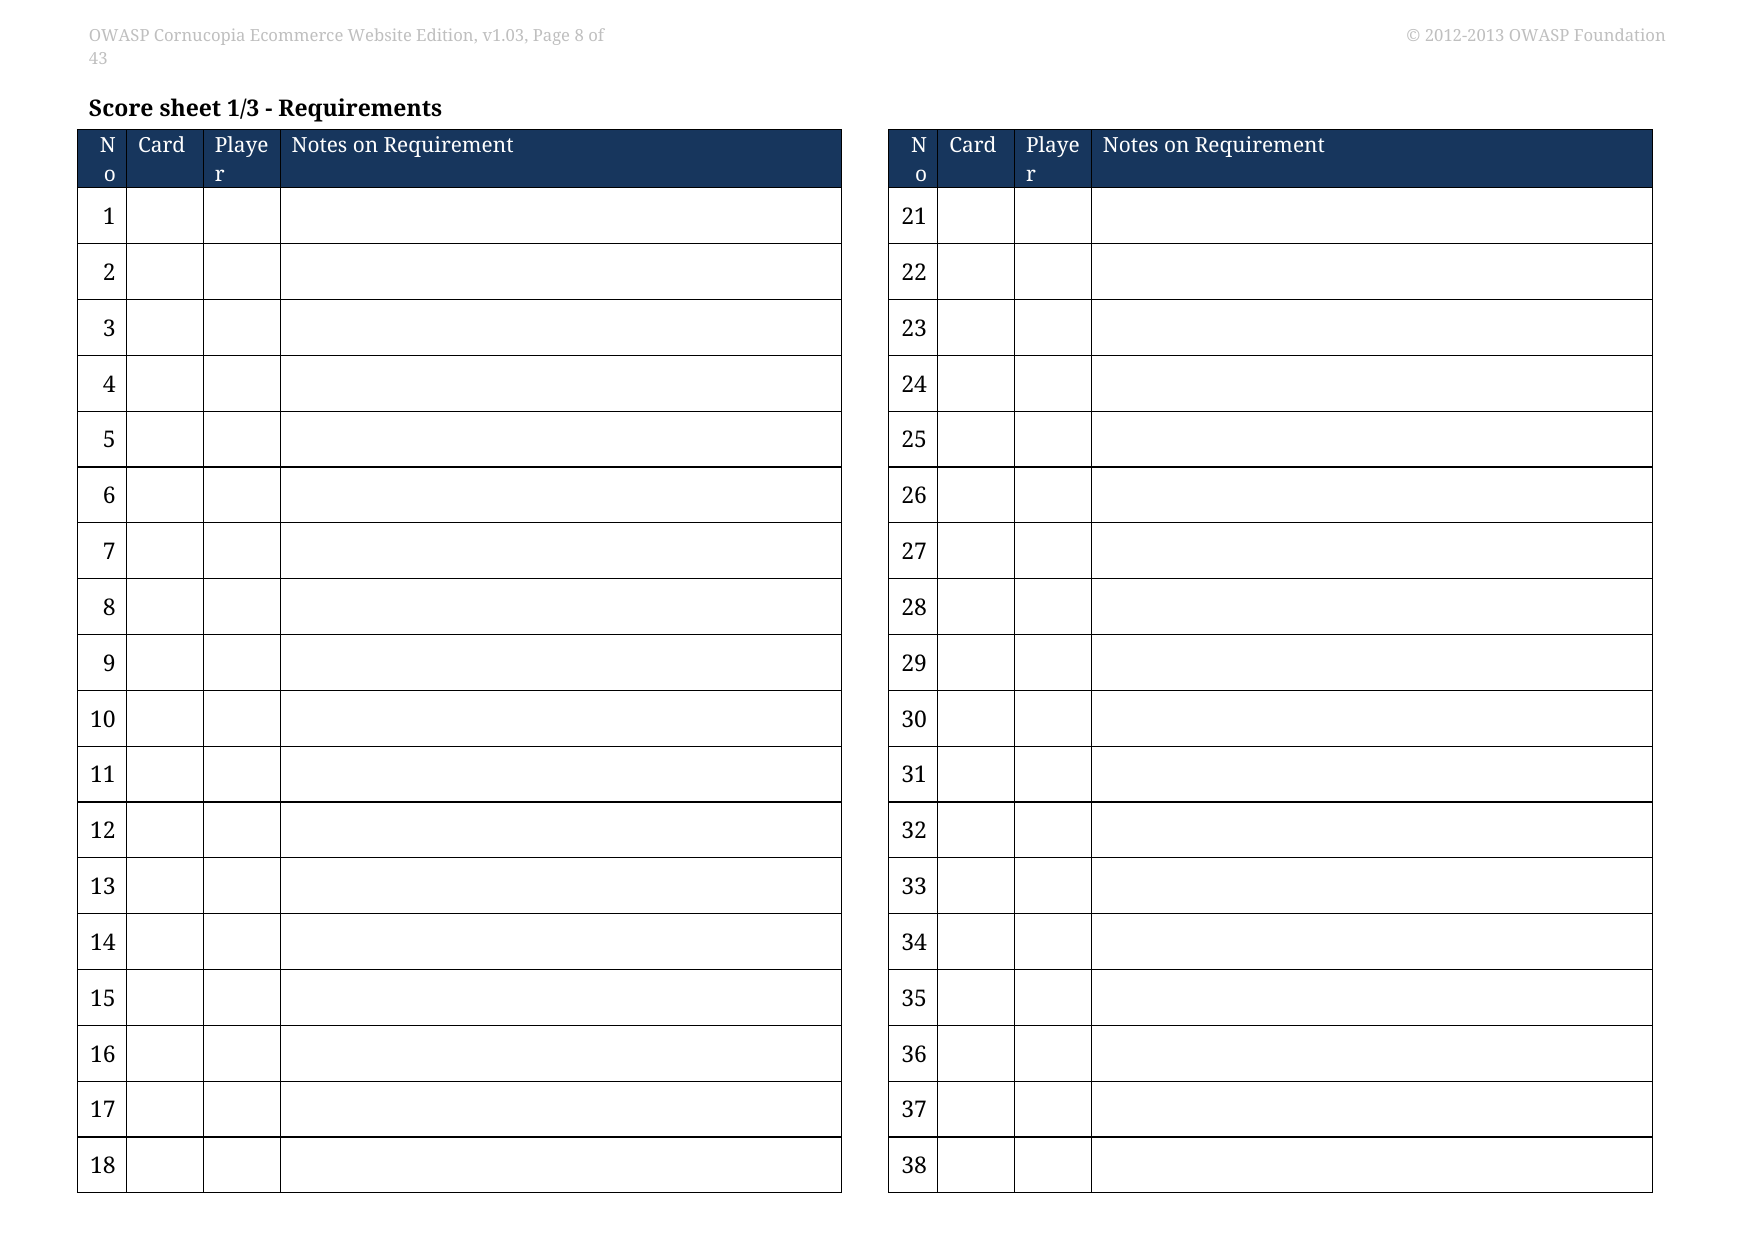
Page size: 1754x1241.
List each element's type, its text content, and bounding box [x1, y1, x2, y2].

table_cell [842, 746, 888, 801]
table_cell [204, 356, 280, 411]
table_cell [281, 914, 841, 969]
table_cell [842, 466, 888, 522]
table_cell 3 [78, 300, 126, 355]
table_cell [204, 691, 280, 746]
table_cell 31 [889, 747, 937, 801]
table_cell [204, 523, 280, 578]
table_cell [127, 1026, 203, 1081]
table_cell [127, 468, 203, 522]
table_cell [1092, 747, 1652, 801]
table_cell [204, 635, 280, 690]
table_cell [1092, 523, 1652, 578]
table_cell [1015, 188, 1091, 243]
table_cell [842, 857, 888, 913]
table_cell [938, 188, 1014, 243]
table_cell [1015, 1026, 1091, 1081]
table_cell [1015, 412, 1091, 466]
table_cell [1015, 635, 1091, 690]
table_cell [281, 188, 841, 243]
table_cell [1092, 858, 1652, 913]
table_cell 11 [78, 747, 126, 801]
table_cell 14 [78, 914, 126, 969]
table_cell [204, 300, 280, 355]
table_cell [1015, 858, 1091, 913]
table_cell [1092, 1138, 1652, 1192]
table_cell [204, 747, 280, 801]
table_header Player [1015, 130, 1091, 187]
table_cell 35 [889, 970, 937, 1025]
table_cell [127, 1082, 203, 1136]
table_cell [204, 1026, 280, 1081]
table_cell [1092, 803, 1652, 857]
table_header Notes on Requirement [281, 130, 841, 187]
table_cell [938, 244, 1014, 299]
table_cell [1092, 468, 1652, 522]
table_cell [1092, 970, 1652, 1025]
text Score sheet 1/3 - Requirements [89, 92, 1665, 123]
table_cell 18 [78, 1138, 126, 1192]
table_cell 30 [889, 691, 937, 746]
table_cell [281, 356, 841, 411]
table_header No [78, 130, 126, 187]
table_cell [842, 913, 888, 969]
table_cell [938, 970, 1014, 1025]
table_cell [204, 858, 280, 913]
table_cell [281, 1026, 841, 1081]
table_header Notes on Requirement [1092, 130, 1652, 187]
table_cell [204, 1082, 280, 1136]
table_cell 15 [78, 970, 126, 1025]
table_cell [842, 578, 888, 634]
table_cell 2 [78, 244, 126, 299]
table_cell [842, 187, 888, 243]
table_cell [938, 579, 1014, 634]
table_cell [842, 634, 888, 690]
table_cell [1092, 635, 1652, 690]
table_cell [842, 299, 888, 355]
table_cell [281, 635, 841, 690]
table_cell 36 [889, 1026, 937, 1081]
table_cell [281, 970, 841, 1025]
table_cell 27 [889, 523, 937, 578]
table_cell 7 [78, 523, 126, 578]
table_cell [1092, 579, 1652, 634]
table_cell [938, 412, 1014, 466]
table_cell [938, 1026, 1014, 1081]
table_cell [1092, 188, 1652, 243]
table_cell 23 [889, 300, 937, 355]
table_cell [1015, 747, 1091, 801]
table_cell 37 [889, 1082, 937, 1136]
table_cell 24 [889, 356, 937, 411]
table_cell [204, 188, 280, 243]
table_cell [1092, 1082, 1652, 1136]
table_header No [889, 130, 937, 187]
table_cell 26 [889, 468, 937, 522]
table_cell [938, 691, 1014, 746]
table_cell [1092, 914, 1652, 969]
table_cell [204, 803, 280, 857]
table_cell [1092, 244, 1652, 299]
table_cell [938, 635, 1014, 690]
table_cell 1 [78, 188, 126, 243]
table_cell [127, 188, 203, 243]
table_cell [842, 1081, 888, 1136]
table_cell [127, 635, 203, 690]
table_cell [842, 1025, 888, 1081]
table_cell [1092, 691, 1652, 746]
table_cell 12 [78, 803, 126, 857]
table_header Card [938, 130, 1014, 187]
table_cell [1092, 356, 1652, 411]
table_cell 21 [889, 188, 937, 243]
table_cell [938, 300, 1014, 355]
table_cell [127, 691, 203, 746]
table_cell [127, 747, 203, 801]
table_cell [127, 300, 203, 355]
table_cell 38 [889, 1138, 937, 1192]
table_cell [127, 523, 203, 578]
table_cell [204, 1138, 280, 1192]
table_cell 13 [78, 858, 126, 913]
table_cell 8 [78, 579, 126, 634]
table_cell [938, 523, 1014, 578]
table_cell [1015, 244, 1091, 299]
table_cell 6 [78, 468, 126, 522]
table_cell [281, 244, 841, 299]
table_cell 10 [78, 691, 126, 746]
table_header Card [127, 130, 203, 187]
table_header Player [204, 130, 280, 187]
table_cell [127, 356, 203, 411]
table_cell [1015, 468, 1091, 522]
table_cell [281, 579, 841, 634]
table_cell [842, 411, 888, 466]
table_cell [1015, 1138, 1091, 1192]
table_cell [938, 914, 1014, 969]
table_cell [127, 914, 203, 969]
table_cell 28 [889, 579, 937, 634]
table_cell [938, 1138, 1014, 1192]
table_cell [1015, 523, 1091, 578]
table_cell [127, 1138, 203, 1192]
table_cell 34 [889, 914, 937, 969]
table_cell 16 [78, 1026, 126, 1081]
table_cell [127, 858, 203, 913]
table_cell [842, 355, 888, 411]
table_cell [204, 914, 280, 969]
table_cell [204, 970, 280, 1025]
table_cell [281, 523, 841, 578]
table_cell [204, 412, 280, 466]
table_cell [1015, 1082, 1091, 1136]
table_cell 22 [889, 244, 937, 299]
table_cell [127, 970, 203, 1025]
table_cell [938, 858, 1014, 913]
table_cell [127, 579, 203, 634]
table_cell [842, 690, 888, 746]
table_cell 29 [889, 635, 937, 690]
table_cell [281, 691, 841, 746]
table_cell [1092, 412, 1652, 466]
table_cell [281, 803, 841, 857]
table_cell [1015, 970, 1091, 1025]
table_cell [204, 468, 280, 522]
table_cell [281, 858, 841, 913]
table_cell [204, 244, 280, 299]
table_cell 33 [889, 858, 937, 913]
table_cell [1015, 300, 1091, 355]
table_cell [938, 356, 1014, 411]
table_cell [938, 468, 1014, 522]
table_cell 5 [78, 412, 126, 466]
table_cell [1015, 914, 1091, 969]
table_cell [127, 412, 203, 466]
table_cell 9 [78, 635, 126, 690]
table_cell [1092, 1026, 1652, 1081]
table_cell [1015, 803, 1091, 857]
table_cell [281, 747, 841, 801]
table_cell [127, 803, 203, 857]
table_cell [842, 522, 888, 578]
table_cell [938, 1082, 1014, 1136]
table_cell [204, 579, 280, 634]
table_cell [281, 412, 841, 466]
table_cell [1092, 300, 1652, 355]
table_cell 4 [78, 356, 126, 411]
table_cell 25 [889, 412, 937, 466]
table_cell [842, 243, 888, 299]
table_cell [281, 1082, 841, 1136]
table_cell [1015, 356, 1091, 411]
table_cell [1015, 579, 1091, 634]
table_cell [127, 244, 203, 299]
table_cell [938, 803, 1014, 857]
table_cell [1015, 691, 1091, 746]
table_header [842, 129, 888, 187]
table_cell [842, 969, 888, 1025]
table_cell [281, 1138, 841, 1192]
table_cell [842, 1136, 888, 1192]
table_cell [281, 468, 841, 522]
table_cell 17 [78, 1082, 126, 1136]
table_cell 32 [889, 803, 937, 857]
table_cell [281, 300, 841, 355]
table_cell [938, 747, 1014, 801]
table_cell [842, 801, 888, 857]
